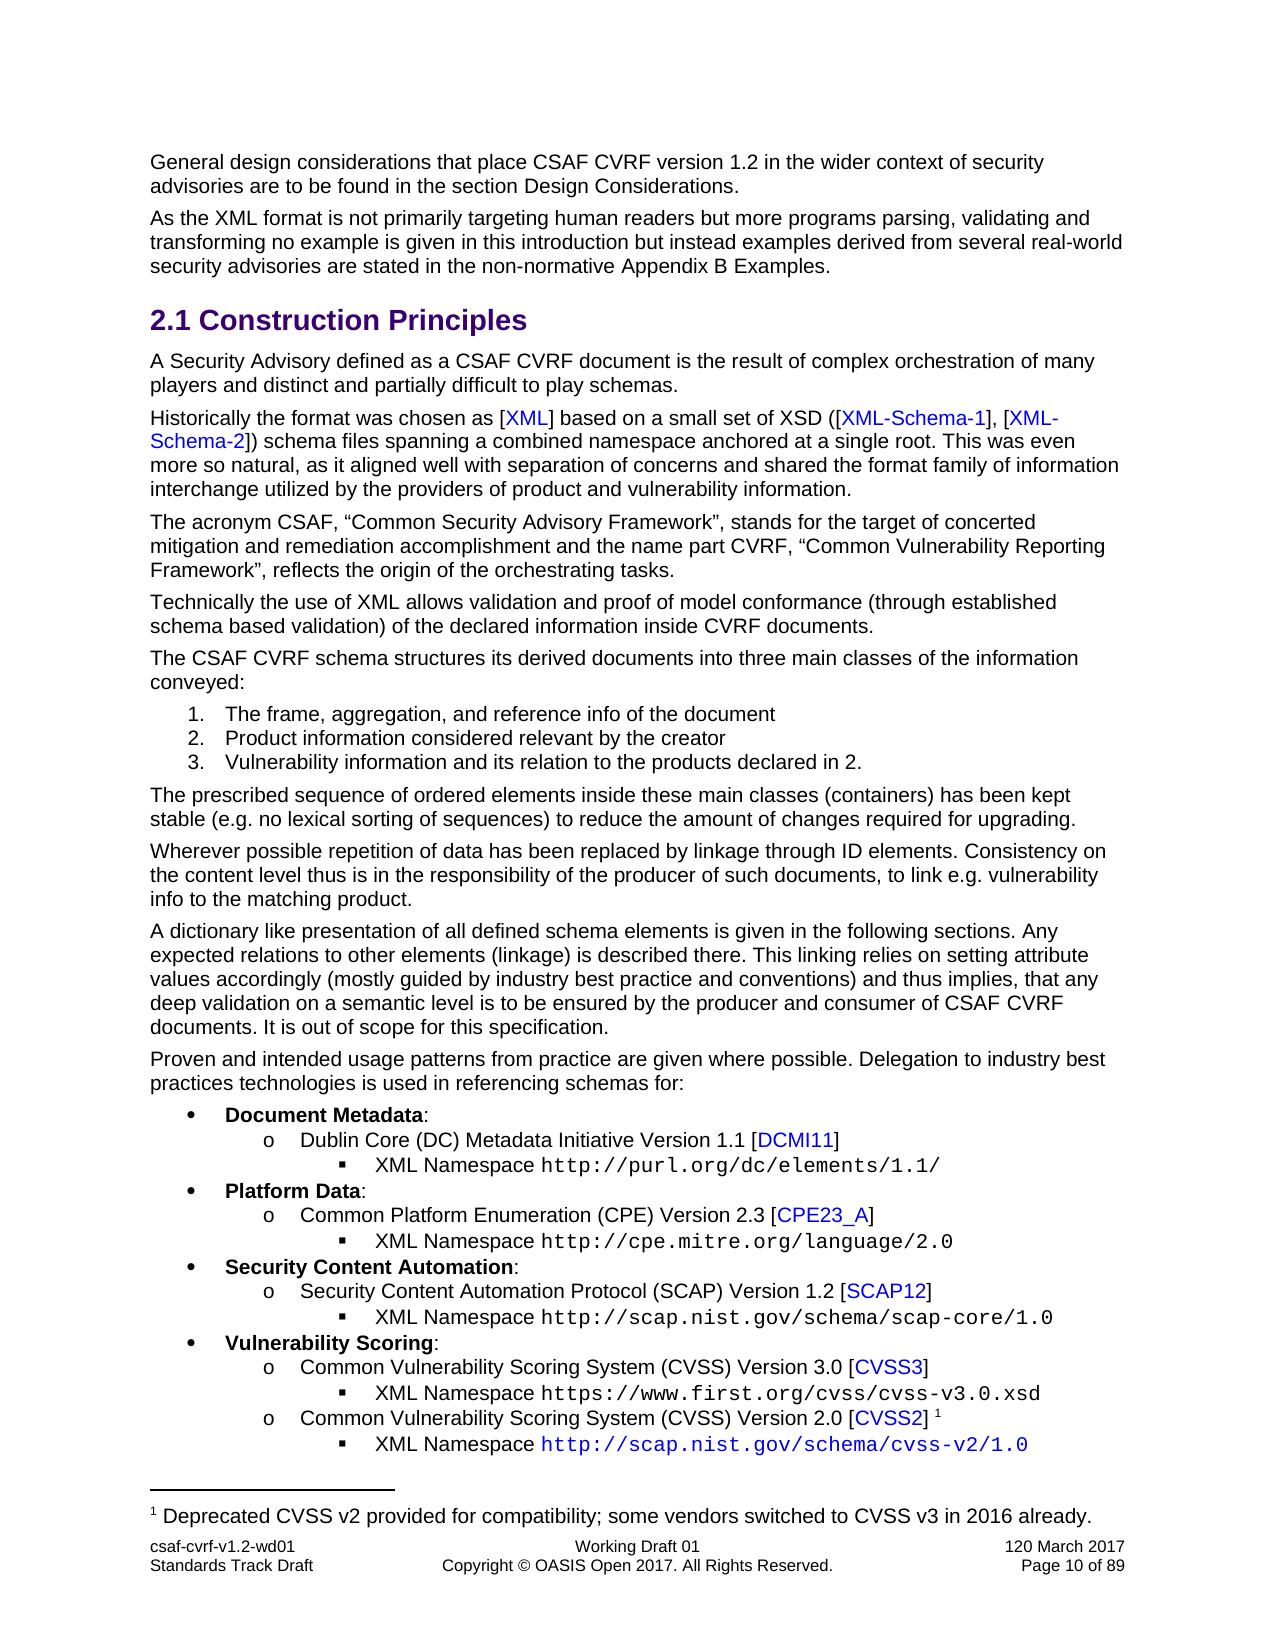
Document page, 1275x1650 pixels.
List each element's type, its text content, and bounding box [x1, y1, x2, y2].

list XML Namespace http://cpe.mitre.org/language/2.0 [337, 1229, 1125, 1255]
list Common Vulnerability Scoring System (CVSS) Version 3.0 [CVSS3] [262, 1354, 1125, 1380]
text The CSAF CVRF schema structures its derived documents into three main classes of the information conveyed: [150, 646, 1125, 694]
text Historically the format was chosen as [XML] based on a small set of XSD ([XML-Schema-1], [XML-Schema-2]) schema files spanning a combined namespace anchored at a single root. This was even more so natural, as it aligned well with separation of concerns and shared the format family of information interchange the product and vulnerability information. [150, 405, 1125, 501]
list XML Namespace https://www.first.org/cvss/cvss-v3.0.xsd [337, 1380, 1125, 1406]
text roven and intended usage patterns from practice are given where possible. [150, 1047, 1125, 1095]
list The frame, aggregation, and reference info of the document [187, 702, 1125, 726]
list Platform Data: [187, 1179, 1125, 1203]
text The prescribed sequence of ordered elements inside these main classes (containers) has been kept stable (e.g. no lexical sorting of sequences) to reduce the amount of changes required for upgrading. [150, 782, 1125, 830]
list Security Content Automation: [187, 1255, 1125, 1279]
list XML Namespace http://purl.org/dc/elements/1.1/ [337, 1153, 1125, 1179]
text Wherever possible repetition of data has been replaced by linkage through ID elements. Consistency on the content level thus is in the responsibility of the producer of such documents, to link e.g. vulnerability info to the matching product. [150, 839, 1125, 911]
list XML Namespace http://scap.nist.gov/schema/scap-core/1.0 [337, 1305, 1125, 1331]
text A dictionary like presentation of all defined elements is given in the following sections. Any expected relations to other elements (linkage) is described there. This linking relies on setting attribute values accordingly (mostly guided by industry best practice and conventions) and thus implies, that any deep validation on a semantic level is to be ensured by the producer and consumer of CVRF documents. It is out of scope for this specification. [150, 919, 1125, 1039]
list Common Platform Enumeration (CPE) Version 2.3 [CPE23_A] [262, 1203, 1125, 1229]
list Product information considered relevant by the creator [187, 726, 1125, 750]
list Dublin Core (DC) Metadata Initiative Version 1.1 [DCMI11] [262, 1127, 1125, 1153]
list Vulnerability Scoring: [187, 1331, 1125, 1354]
text A Security Advisory defined as a CSAF CVRF document is the result of complex orchestration of many players and distinct and partially difficult to play schemas. [150, 349, 1125, 397]
text The acronym CSAF “Common Security Advisory Framework” stands for the target of concerted mitigation and remediation accomplishment and the name part CVRF “Common Vulnerability Reporting Framework” reflects the origin of the orchestrating tasks. [150, 509, 1125, 581]
list Document Metadata: [187, 1103, 1125, 1127]
list Security Content Automation Protocol (SCAP) Version 1.2 [SCAP12] [262, 1279, 1125, 1305]
list XML Namespace http://scap.nist.gov/schema/cvss-v2/1.0 [337, 1432, 1125, 1458]
text Technically the use of XML allows validation and proof of model conformance (through established schema based validation) of the declared information inside CVRF documents. [150, 590, 1125, 638]
list Vulnerability information and its relation to the products declared in 2. [187, 750, 1125, 774]
list Common Vulnerability Scoring System (CVSS) Version 2.0 [CVSS2] [262, 1406, 1125, 1432]
